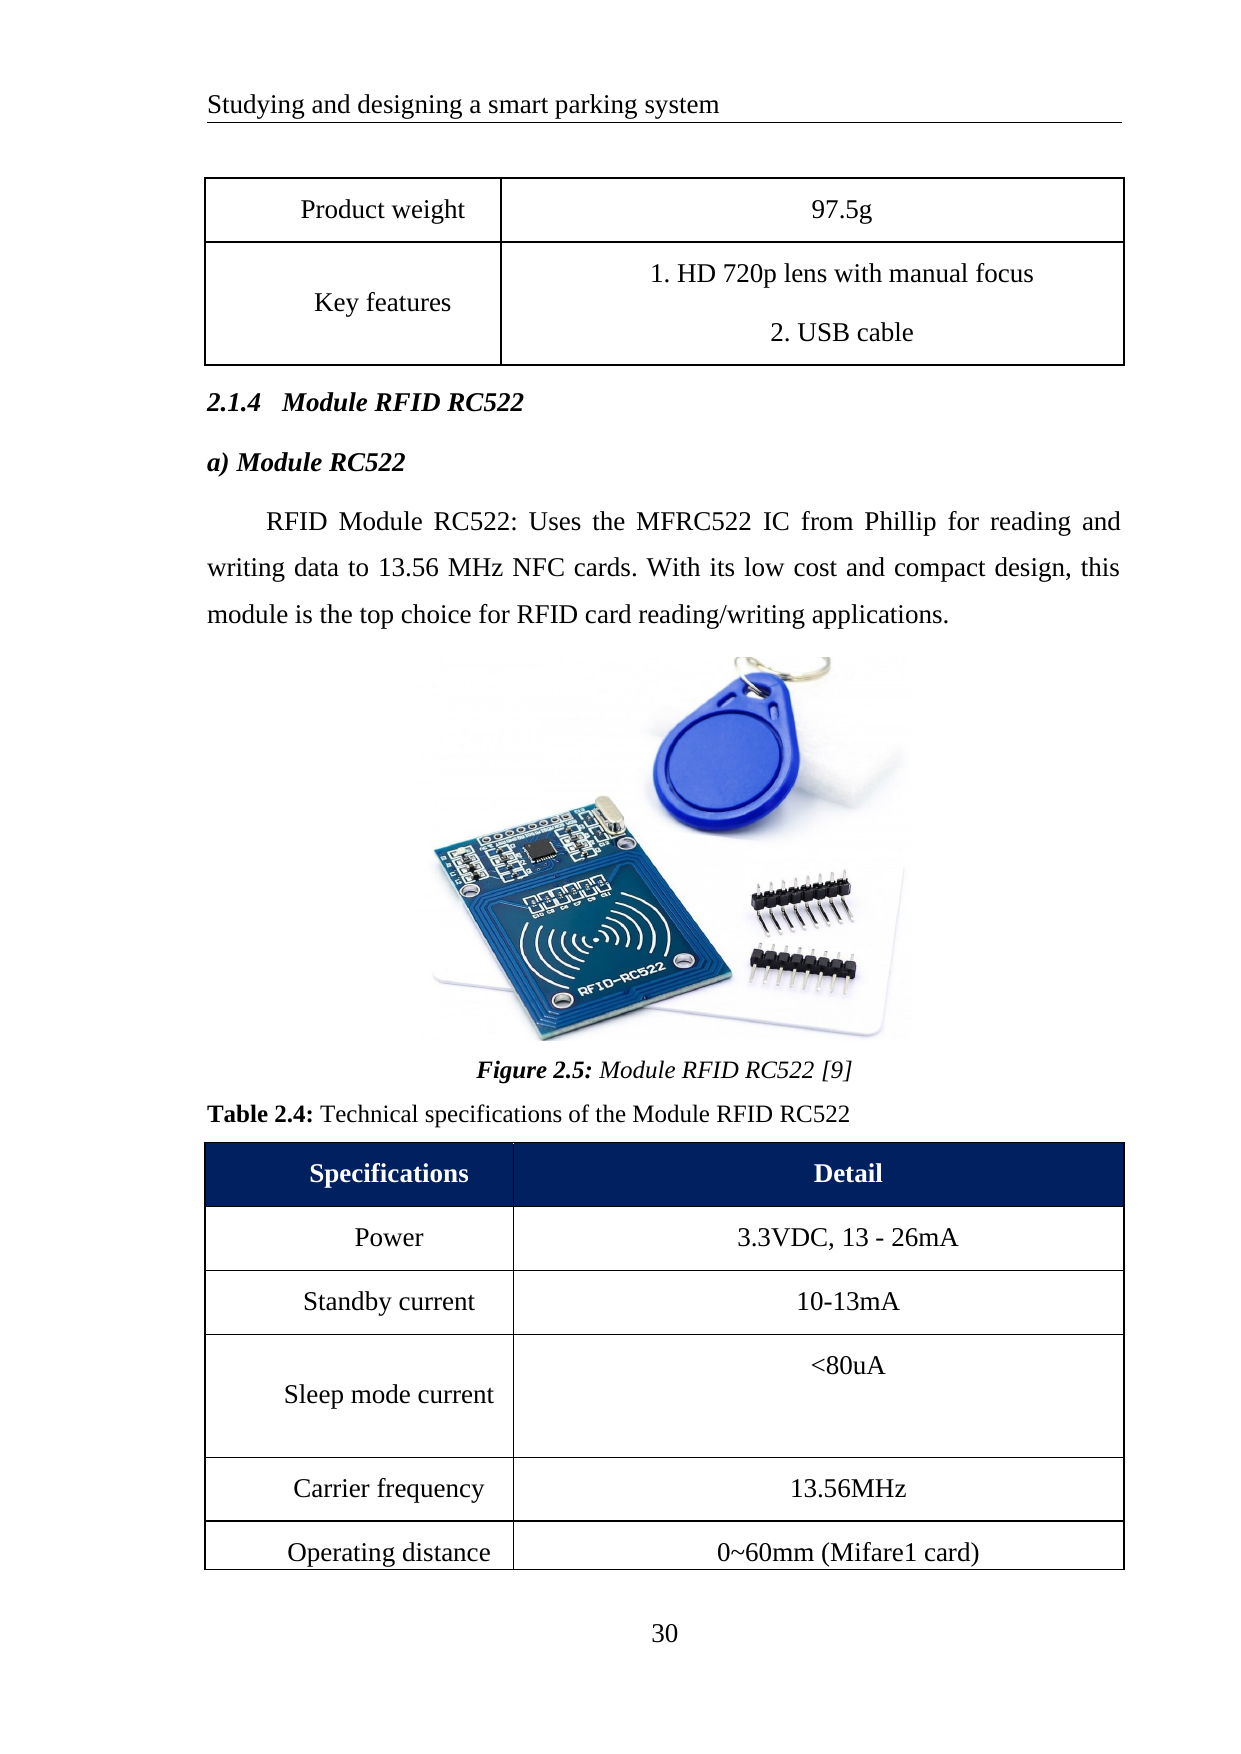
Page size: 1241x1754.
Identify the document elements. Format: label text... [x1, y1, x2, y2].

table_cell <80uA [514, 1335, 1123, 1456]
picture [417, 657, 912, 1041]
table_cell 1. HD 720p lens with manual focus 2. USB cable [502, 243, 1123, 364]
table_cell Key features [206, 243, 500, 364]
table_header Specifications [206, 1143, 513, 1206]
table_cell 3.3VDC, 13 - 26mA [514, 1207, 1123, 1269]
text RFID Module RC522: Uses the MFRC522 IC from Phillip for reading and writing data to 13.56 MHz NFC cards. With its low cost and compact design, this module is the top choice for RFID card reading/writing applications. [207, 505, 1122, 629]
table_cell Operating distance [206, 1522, 513, 1569]
table_cell Product weight [206, 179, 500, 241]
table_cell Sleep mode current [206, 1335, 513, 1456]
text Module RFID RC522 [207, 386, 1122, 418]
text Table 2.4: Technical specifications of the Module RFID RC522 [207, 1099, 1122, 1127]
table_cell Carrier frequency [206, 1458, 513, 1520]
text Figure 2.5: Module RFID RC522 [9] [207, 1056, 1122, 1084]
table_cell 97.5g [502, 179, 1123, 241]
table_header Detail [514, 1143, 1123, 1206]
table_cell Power [206, 1207, 513, 1269]
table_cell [514, 1522, 1123, 1569]
table_cell Standby current [206, 1271, 513, 1333]
table_cell 13.56MHz [514, 1458, 1123, 1520]
list Module RC522 [207, 446, 1122, 477]
table_cell 10-13mA [514, 1271, 1123, 1333]
